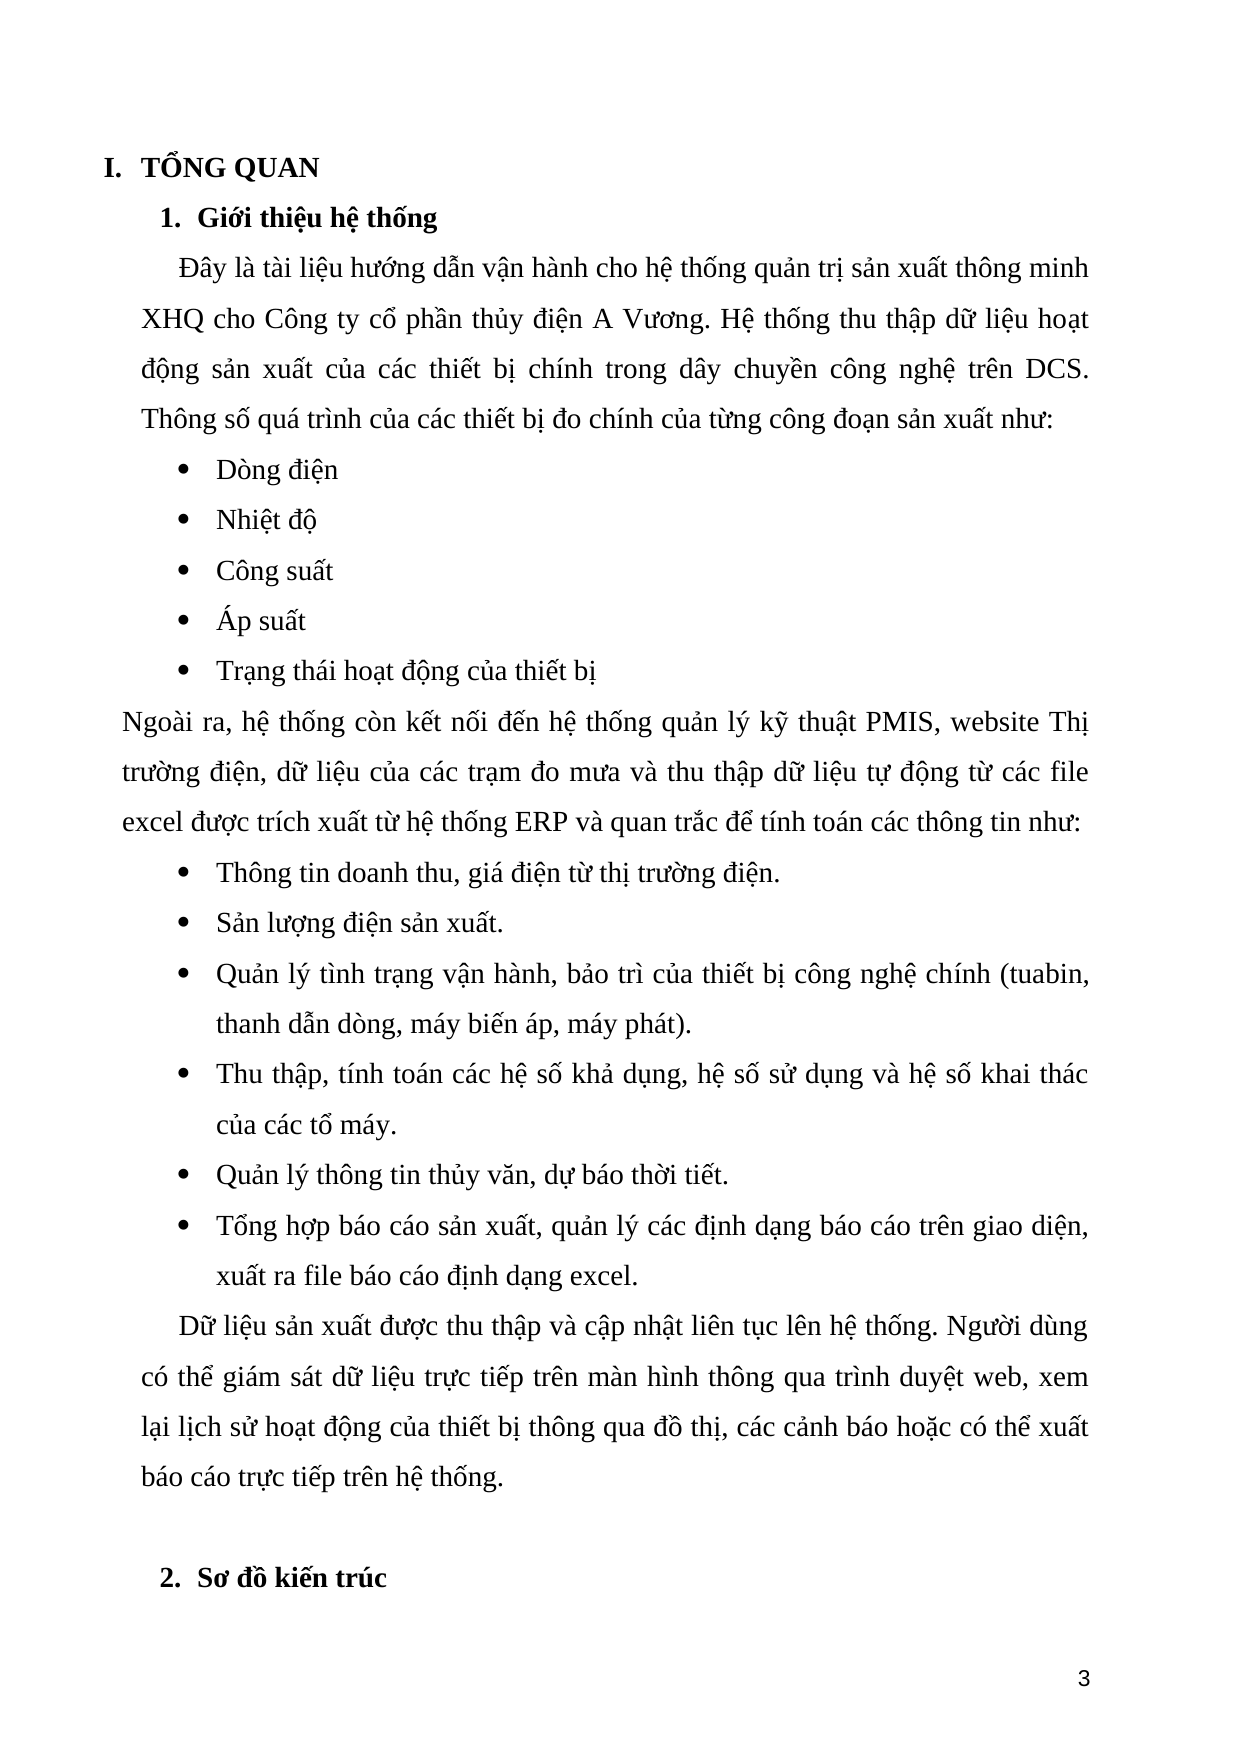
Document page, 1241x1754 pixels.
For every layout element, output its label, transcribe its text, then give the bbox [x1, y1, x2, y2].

list Nhiệt độ [178, 502, 1090, 536]
list Giới thiệu hệ thống [159, 200, 1090, 234]
text Ngoài ra, hệ thống còn kết nối đến hệ thống quản lý kỹ thuật PMIS, website Thị trường điện, dữ liệu của các trạm đo mưa và thu thập dữ liệu tự động từ các file excel được trích xuất từ hệ thống ERP và quan trắc để tính toán các thông tin như: [122, 704, 1090, 838]
list Tổng hợp báo cáo sản xuất, quản lý các định dạng báo cáo trên giao diện, xuất ra file báo cáo định dạng excel. [178, 1208, 1090, 1292]
list TỔNG QUAN [122, 150, 1090, 183]
text Đây là tài liệu hướng dẫn vận hành cho hệ thống quản trị sản xuất thông minh XHQ cho Công ty cổ phần thủy điện A Vương. Hệ thống thu thập dữ liệu hoạt động sản xuất của các thiết bị chính trong dây chuyền công nghệ trên DCS. Thông số quá trình của các thiết bị đo chính của từng công đoạn sản xuất như: [141, 251, 1090, 435]
list Thông tin doanh thu, giá điện từ thị trường điện. [178, 855, 1090, 888]
list Trạng thái hoạt động của thiết bị [178, 653, 1090, 687]
list Công suất [178, 553, 1090, 586]
list Quản lý tình trạng vận hành, bảo trì của thiết bị công nghệ chính (tuabin, thanh dẫn dòng, máy biến áp, máy phát). [178, 956, 1090, 1040]
list Dòng điện [178, 452, 1090, 486]
list Sản lượng điện sản xuất. [178, 905, 1090, 939]
list Quản lý thông tin thủy văn, dự báo thời tiết. [178, 1157, 1090, 1191]
list Áp suất [178, 603, 1090, 637]
text Dữ liệu sản xuất được thu thập và cập nhật liên tục lên hệ thống. Người dùng có thể giám sát dữ liệu trực tiếp trên màn hình thông qua trình duyệt web, xem lại lịch sử hoạt động của thiết bị thông qua đồ thị, các cảnh báo hoặc có thể xuất báo cáo trực tiếp trên hệ thống. [141, 1308, 1090, 1493]
list Thu thập, tính toán các hệ số khả dụng, hệ số sử dụng và hệ số khai thác của các tổ máy. [178, 1056, 1090, 1140]
list Sơ đồ kiến trúc [159, 1560, 1090, 1593]
